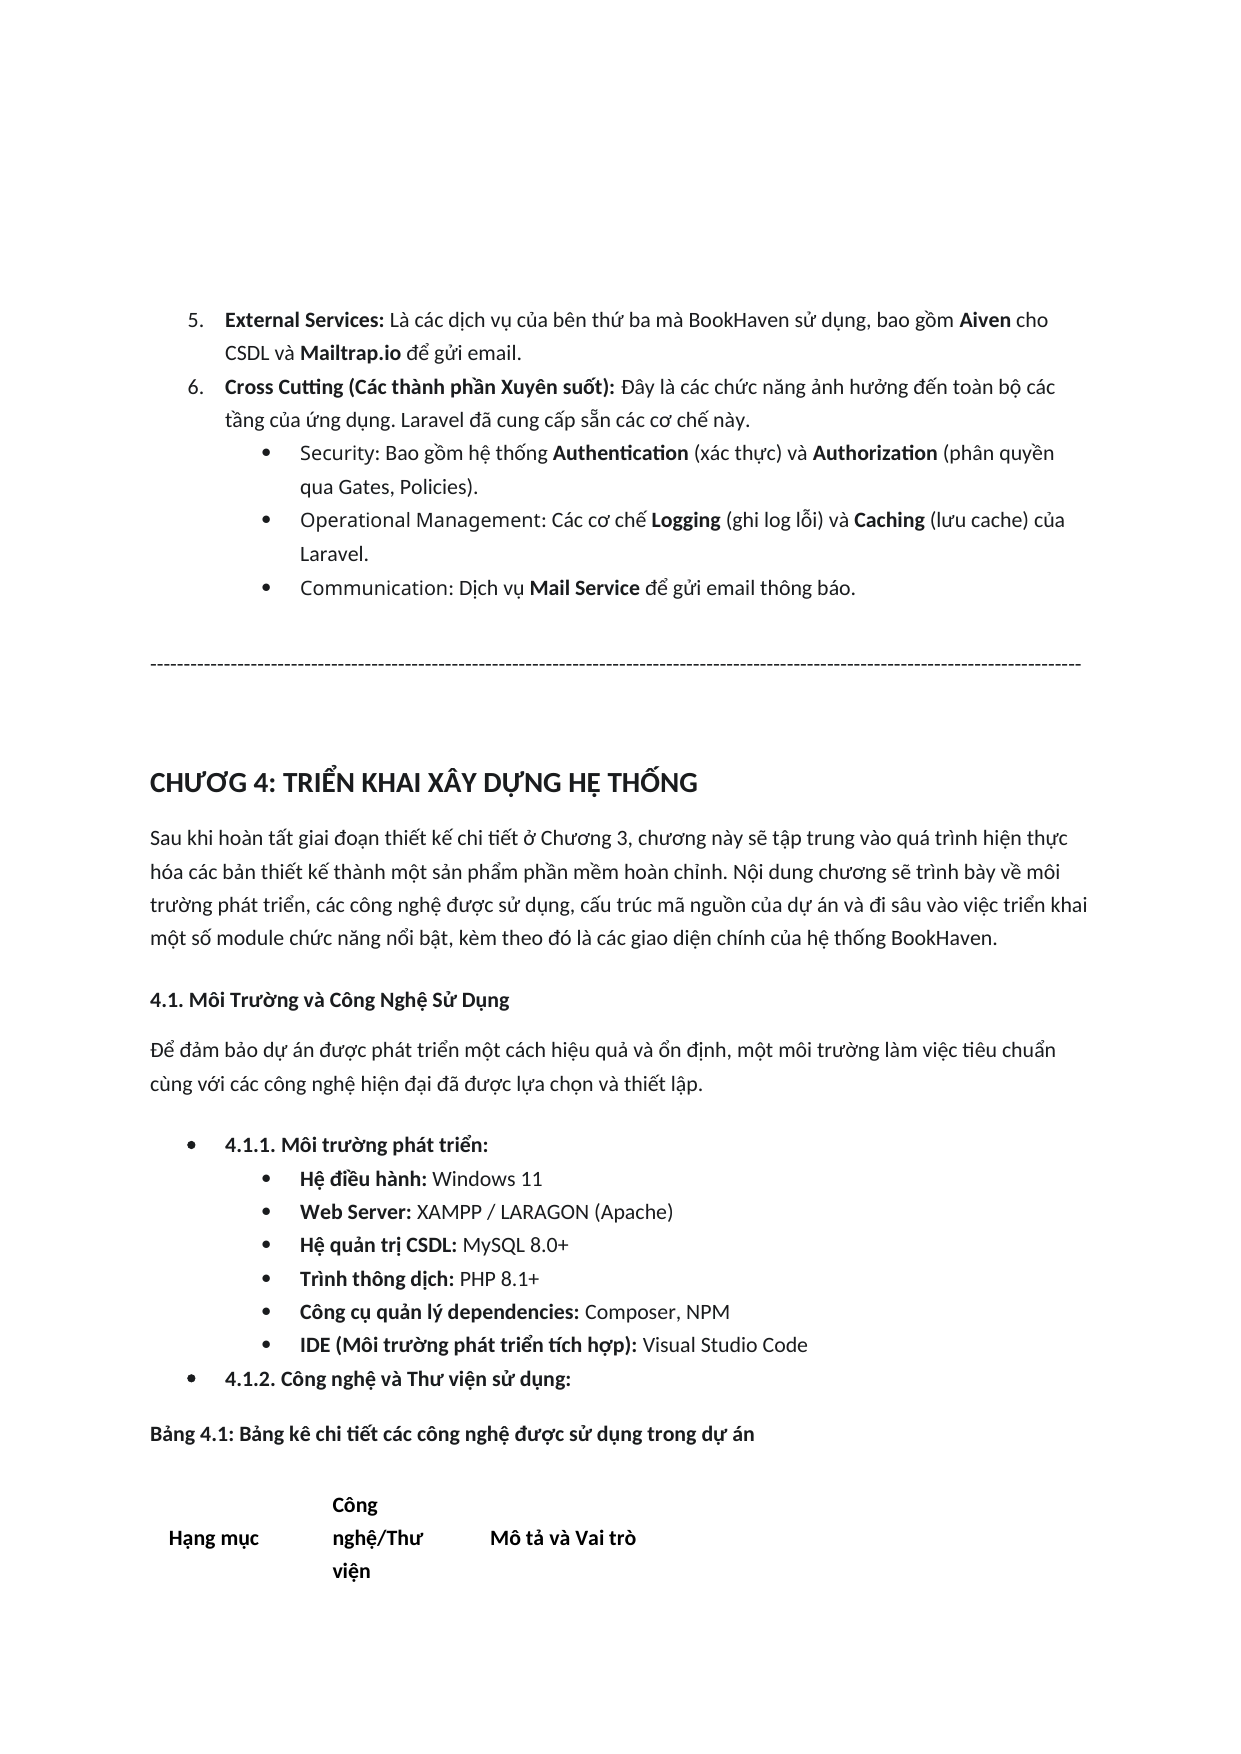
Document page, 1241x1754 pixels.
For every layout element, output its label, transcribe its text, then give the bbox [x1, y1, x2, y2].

subtitle 4.1. Môi Trường và Công Nghệ Sử Dụng [150, 986, 1090, 1013]
list 4.1.1. Môi trường phát triển: [187, 1131, 1090, 1158]
subtitle CHƯƠG 4: TRIỂN KHAI XÂY DỰNG HỆ THỐNG [150, 764, 1090, 800]
list Web Server: XAMPP / LARAGON (Apache) [262, 1198, 1090, 1225]
list Trình thông dịch: PHP 8.1+ [262, 1265, 1090, 1291]
list Hệ điều hành: Windows 11 [262, 1165, 1090, 1191]
list Cross Cutting (Các thành phần Xuyên suốt): Đây là các chức năng ảnh hưởng đến toàn bộ các tầng của ứng dụng. Laravel đã cung cấp sẵn các cơ chế này. [187, 373, 1090, 433]
list External Services: Là các dịch vụ của bên thứ ba mà BookHaven sử dụng, bao gồm Aiven cho CSDL và Mailtrap.io để gửi email. [187, 306, 1090, 366]
list IDE (Môi trường phát triển tích hợp): Visual Studio Code [262, 1331, 1090, 1358]
list Communication: Dịch vụ Mail Service để gửi email thông báo. [262, 574, 1090, 601]
list Hệ quản trị CSDL: MySQL 8.0+ [262, 1231, 1090, 1258]
list Công cụ quản lý dependencies: Composer, NPM [262, 1298, 1090, 1325]
table_header Công nghệ/Thư viện [314, 1481, 471, 1600]
list Security: Bao gồm hệ thống Authentication (xác thực) và Authorization (phân quyền qua Gates, Policies). [262, 439, 1090, 500]
list 4.1.2. Công nghệ và Thư viện sử dụng: [187, 1365, 1090, 1391]
text Bảng 4.1: Bảng kê chi tiết các công nghệ được sử dụng trong dự án [150, 1420, 1090, 1447]
table_header Hạng mục [150, 1481, 313, 1600]
list Operational Management: Các cơ chế Logging (ghi log lỗi) và Caching (lưu cache) của Laravel. [262, 507, 1090, 567]
text Để đảm bảo dự án được phát triển một cách hiệu quả và ổn định, một môi trường làm việc tiêu chuẩn cùng với các công nghệ hiện đại đã được lựa chọn và thiết lập. [150, 1037, 1090, 1097]
table_header Mô tả và Vai trò [471, 1481, 1089, 1600]
text ------------------------------------------------------------------------------------------------------------------------------------------- [150, 650, 1090, 677]
text Sau khi hoàn tất giai đoạn thiết kế chi tiết ở Chương 3, chương này sẽ tập trung vào quá trình hiện thực hóa các bản thiết kế thành một sản phẩm phần mềm hoàn chỉnh. Nội dung chương sẽ trình bày về môi trường phát triển, các công nghệ được sử dụng, cấu trúc mã nguồn của dự án và đi sâu vào việc triển khai một số module chức năng nổi bật, kèm theo đó là các giao diện chính của hệ thống BookHaven. [150, 824, 1090, 951]
